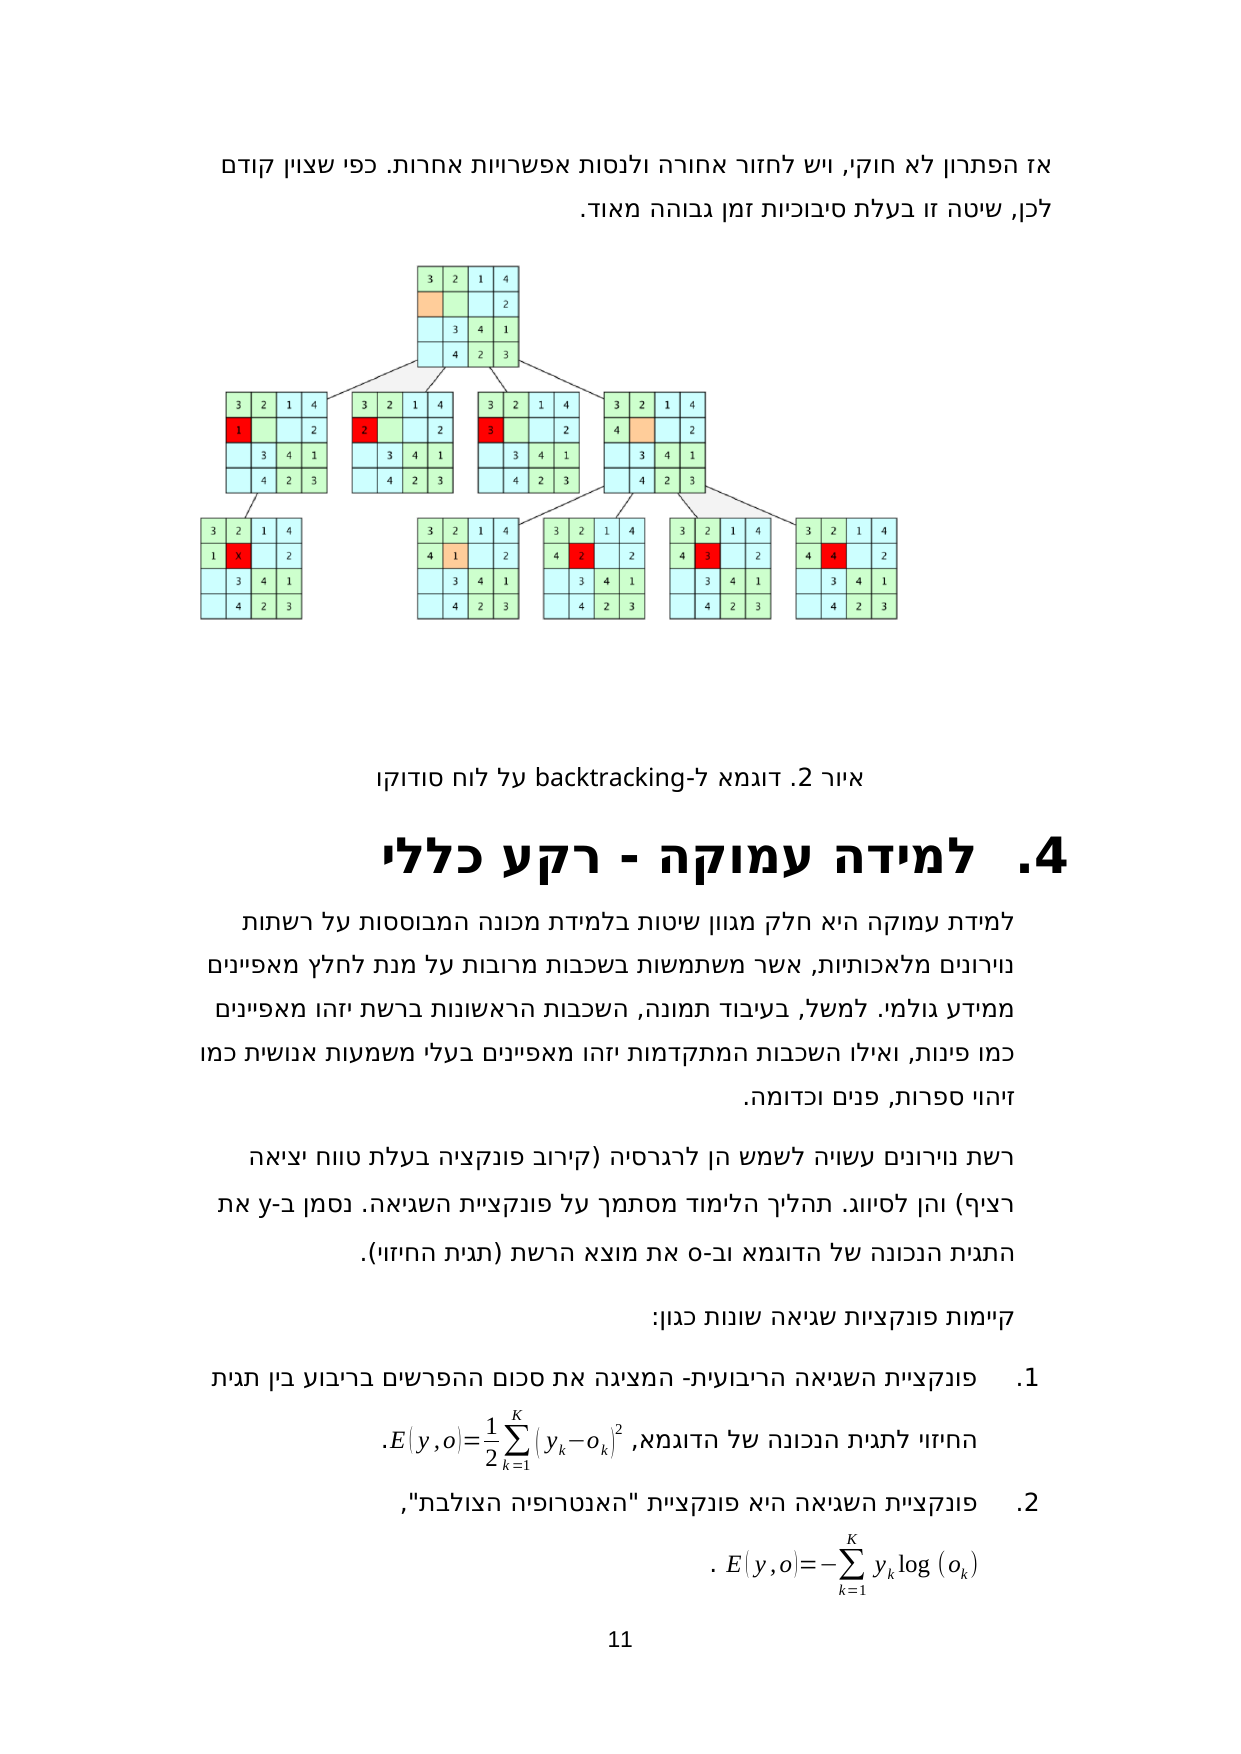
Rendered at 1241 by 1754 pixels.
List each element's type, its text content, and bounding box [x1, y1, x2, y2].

text איור 2. דוגמא ל-backtracking על לוח סודוקו [187, 760, 1053, 794]
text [187, 150, 1053, 223]
text למידת עמוקה היא חלק מגוון שיטות בלמידת מכונה המבוססות על רשתות נוירונים מלאכותיות, אשר משתמשות בשכבות מרובות על מנת לחלץ מאפיינים ממידע גולמי. למשל, בעיבוד תמונה, השכבות הראשונות ברשת יזהו מאפיינים כמו פינות, ואילו השכבות המתקדמות יזהו מאפיינים בעלי משמעות אנושית כמו זיהוי ספרות, פנים וכדומה. [187, 907, 1016, 1111]
list פונקציית השגיאה הריבועית- המציגה את סכום ההפרשים בריבוע בין תגית החיזוי לתגית הנכונה של הדוגמא, . [187, 1363, 1016, 1474]
list פונקציית השגיאה היא פונקציית "האנטרופיה הצולבת", . [187, 1488, 1016, 1598]
picture [194, 255, 902, 621]
list למידה עמוקה - רקע כללי [187, 827, 1015, 886]
text קיימות פונקציות שגיאה שונות כגון: [187, 1302, 1016, 1332]
text רשת נוירונים עשויה לשמש הן לרגרסיה (קירוב פונקציה בעלת טווח יציאה רציף) והן לסיווג. תהליך הלימוד מסתמך על פונקציית השגיאה. נסמן ב-y את התגית הנכונה של הדוגמא וב-o את מוצא הרשת (תגית החיזוי). [187, 1142, 1016, 1269]
